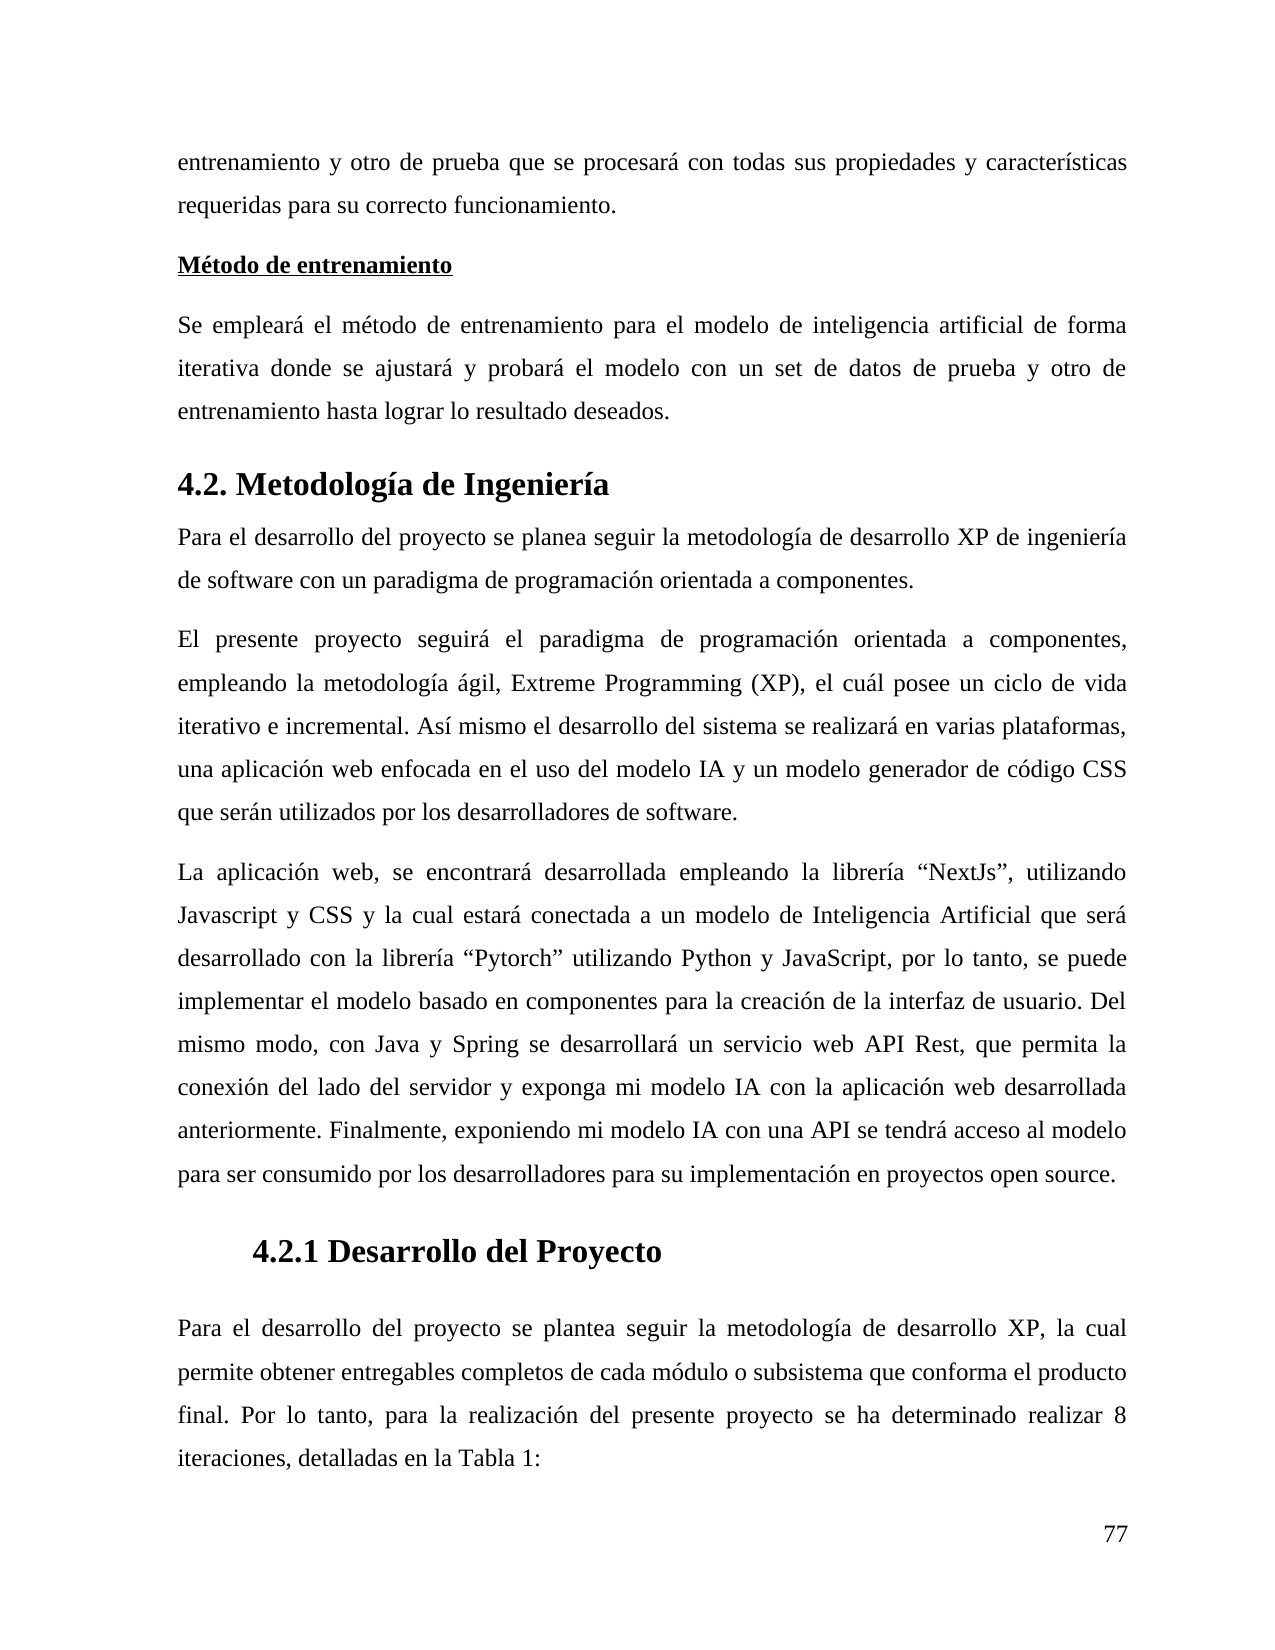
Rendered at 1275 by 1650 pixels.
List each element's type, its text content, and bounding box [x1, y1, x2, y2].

text Se empleará el método de entrenamiento para el modelo de inteligencia artificial de forma iterativa donde se ajustará y probará el modelo con un set de datos de prueba y otro de entrenamiento hasta lograr lo resultado deseados. [177, 310, 1128, 425]
text Para el desarrollo del proyecto se planea seguir la metodología de desarrollo XP de ingeniería de software con un paradigma de programación orientada a componentes. [177, 522, 1128, 593]
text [177, 147, 1128, 219]
text La aplicación web, se encontrará desarrollada empleando la librería “NextJs”, utilizando Javascript y CSS y la cual estará conectada a un modelo de Inteligencia Artificial que será desarrollado con la librería “Pytorch” utilizando Python y JavaScript, por lo tanto, se puede implementar el modelo basado en componentes para la creación de la interfaz de usuario. Del mismo modo, con Java y Spring se desarrollará un servicio web API Rest, que permita la conexión del lado del servidor y exponga mi modelo IA con la aplicación web desarrollada anteriormente. Finalmente, exponiendo mi modelo IA con una API se tendrá acceso al modelo para ser consumido por los desarrolladores para su implementación en proyectos open source. [177, 857, 1128, 1187]
text El presente proyecto seguirá el paradigma de programación orientada a componentes, empleando la metodología ágil, Extreme Programming (XP), el cuál posee un ciclo de vida iterativo e incremental. Así mismo el desarrollo del sistema se realizará en varias plataformas, una aplicación web enfocada en el uso del modelo IA y un modelo generador de código CSS que serán utilizados por los desarrolladores de software. [177, 624, 1128, 826]
text Para el desarrollo del proyecto se plantea seguir la metodología de desarrollo XP, la cual permite obtener entregables completos de cada módulo o subsistema que conforma el producto final. Por lo tanto, para la realización del presente proyecto se ha determinado realizar 8 iteraciones, detalladas en la Tabla 1: [177, 1313, 1128, 1472]
subtitle 4.2. Metodología de Ingeniería [177, 464, 1128, 502]
subtitle 4.2.1 Desarrollo del Proyecto [177, 1231, 1128, 1269]
text Método de entrenamiento [177, 250, 1128, 279]
